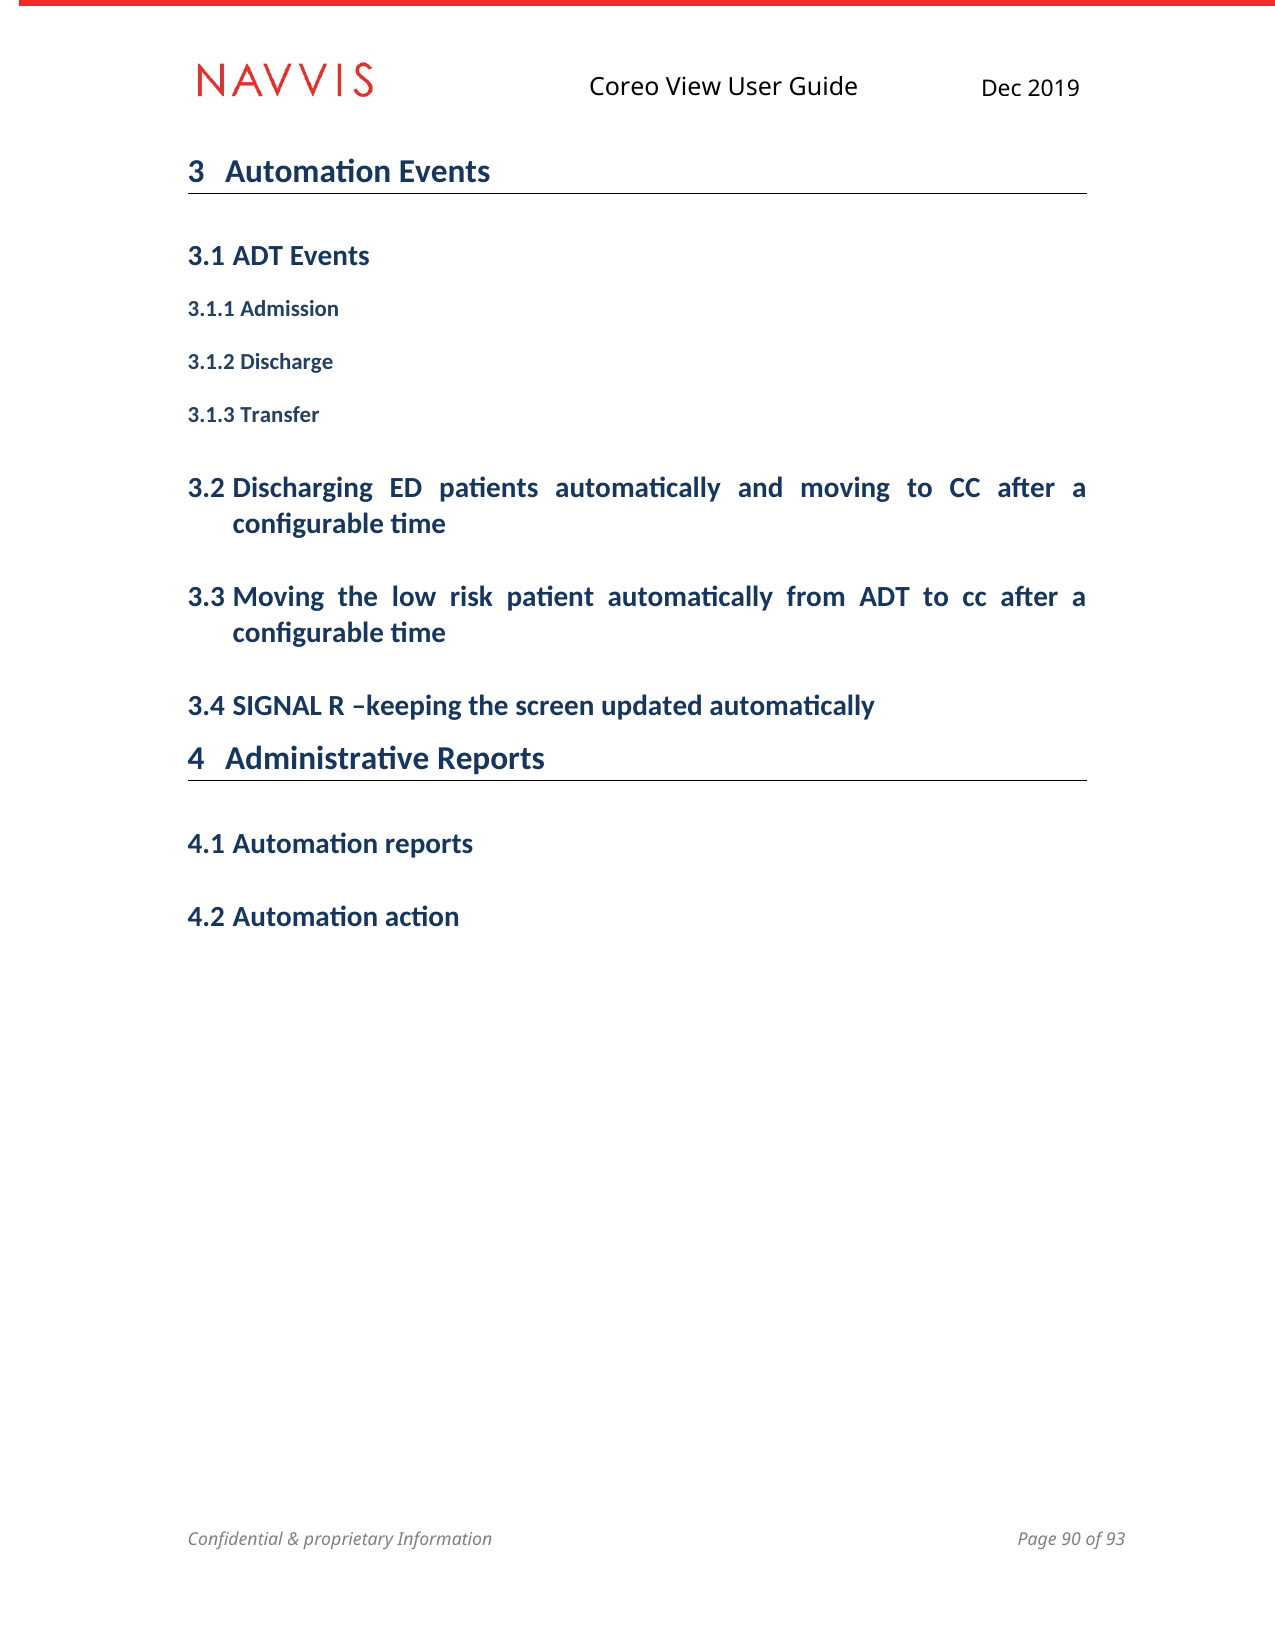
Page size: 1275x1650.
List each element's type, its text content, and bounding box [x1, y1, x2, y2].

picture [187, 55, 383, 104]
subtitle Moving the low risk patient automatically from ADT to cc after a configurable time [187, 578, 1087, 649]
subtitle Admission [187, 294, 1087, 322]
subtitle Administrative Reports [187, 737, 1087, 781]
subtitle SIGNAL R –keeping the screen updated automatically [187, 687, 1087, 723]
subtitle ADT Events [187, 237, 1087, 273]
subtitle Automation Events [187, 150, 1087, 194]
subtitle Automation reports [187, 825, 1087, 860]
subtitle Transfer [187, 400, 1087, 428]
subtitle Discharging ED patients automatically and moving to CC after a configurable time [187, 469, 1087, 541]
subtitle Discharge [187, 347, 1087, 375]
subtitle Automation action [187, 898, 1087, 933]
